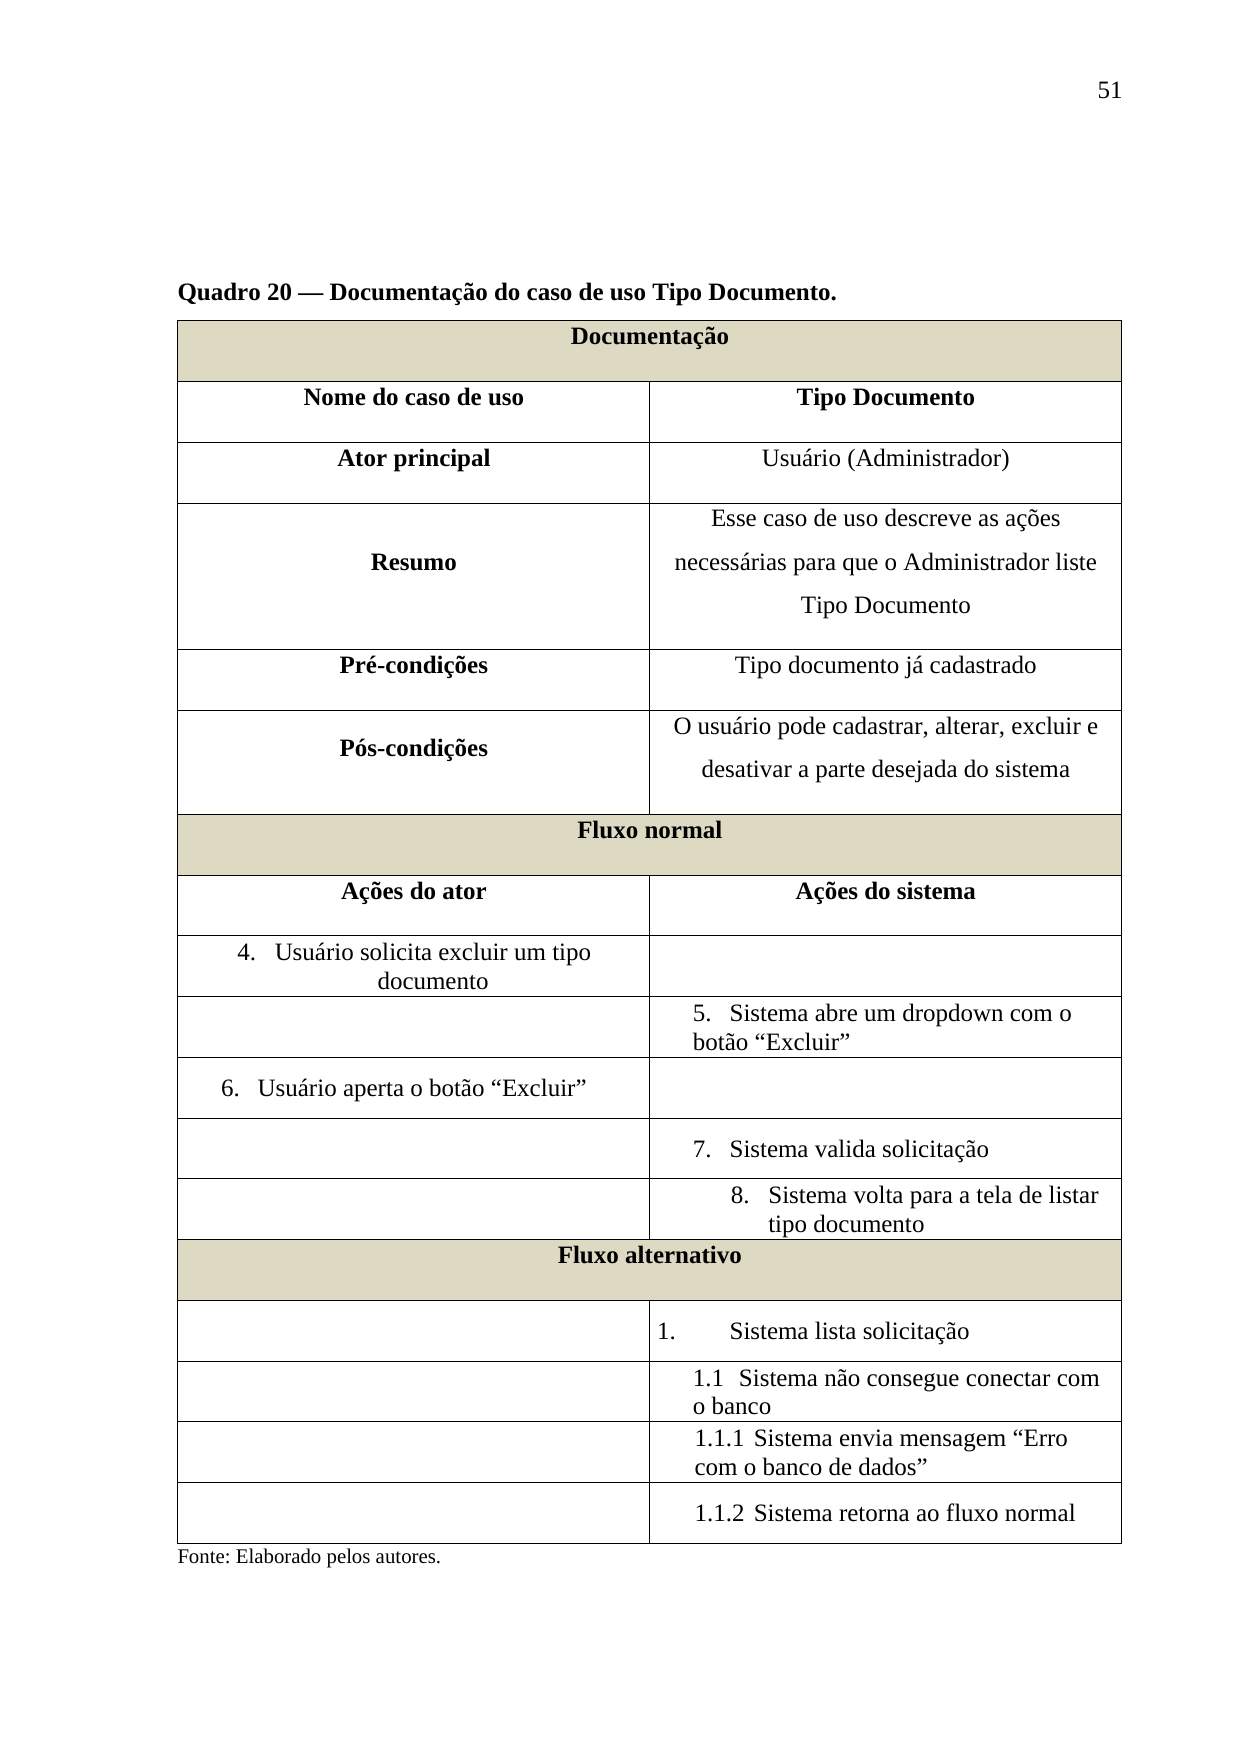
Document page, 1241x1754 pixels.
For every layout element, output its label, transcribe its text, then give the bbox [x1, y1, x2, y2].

table_cell Fluxo alternativo [178, 1240, 1121, 1300]
table_cell [178, 1179, 649, 1239]
table_cell Sistema abre um dropdown com o botão “Excluir” [650, 997, 1121, 1057]
table_cell [178, 1422, 649, 1482]
table_cell Pós-condições [178, 711, 649, 814]
table_cell [178, 1119, 649, 1178]
table_cell Usuário (Administrador) [650, 443, 1121, 502]
text Fonte: Elaborado pelos autores. [177, 1544, 1122, 1568]
table_cell [650, 1058, 1121, 1118]
table_cell [178, 1362, 649, 1421]
table_cell O usuário pode cadastrar, alterar, excluir e desativar a parte desejada do sistema [650, 711, 1121, 814]
table_cell Sistema volta para a tela de listar tipo documento [650, 1179, 1121, 1239]
table_cell Sistema lista solicitação [650, 1301, 1121, 1361]
table_cell Ator principal [178, 443, 649, 502]
table_cell Sistema retorna ao fluxo normal [650, 1483, 1121, 1543]
table_cell Esse caso de uso descreve as ações necessárias para que o Administrador liste Tipo Documento [650, 504, 1121, 649]
table_cell Pré-condições [178, 650, 649, 710]
table_cell Resumo [178, 504, 649, 649]
table_cell Sistema envia mensagem “Erro com o banco de dados” [650, 1422, 1121, 1482]
table_cell Sistema valida solicitação [650, 1119, 1121, 1178]
table_cell Tipo documento já cadastrado [650, 650, 1121, 710]
table_cell Tipo Documento [650, 382, 1121, 442]
table_cell Usuário aperta o botão “Excluir” [178, 1058, 649, 1118]
table_cell [178, 997, 649, 1057]
text Quadro 20 — Documentação do caso de uso Tipo Documento. [177, 277, 1122, 306]
table_cell [178, 1483, 649, 1543]
table_header Documentação [178, 321, 1121, 381]
table_cell Ações do sistema [650, 876, 1121, 935]
table_cell [650, 936, 1121, 996]
table_cell [178, 1301, 649, 1361]
table_cell Ações do ator [178, 876, 649, 935]
table_cell Sistema não consegue conectar com o banco [650, 1362, 1121, 1421]
table_cell Usuário solicita excluir um tipo documento [178, 936, 649, 996]
table_cell Nome do caso de uso [178, 382, 649, 442]
table_cell Fluxo normal [178, 815, 1121, 875]
